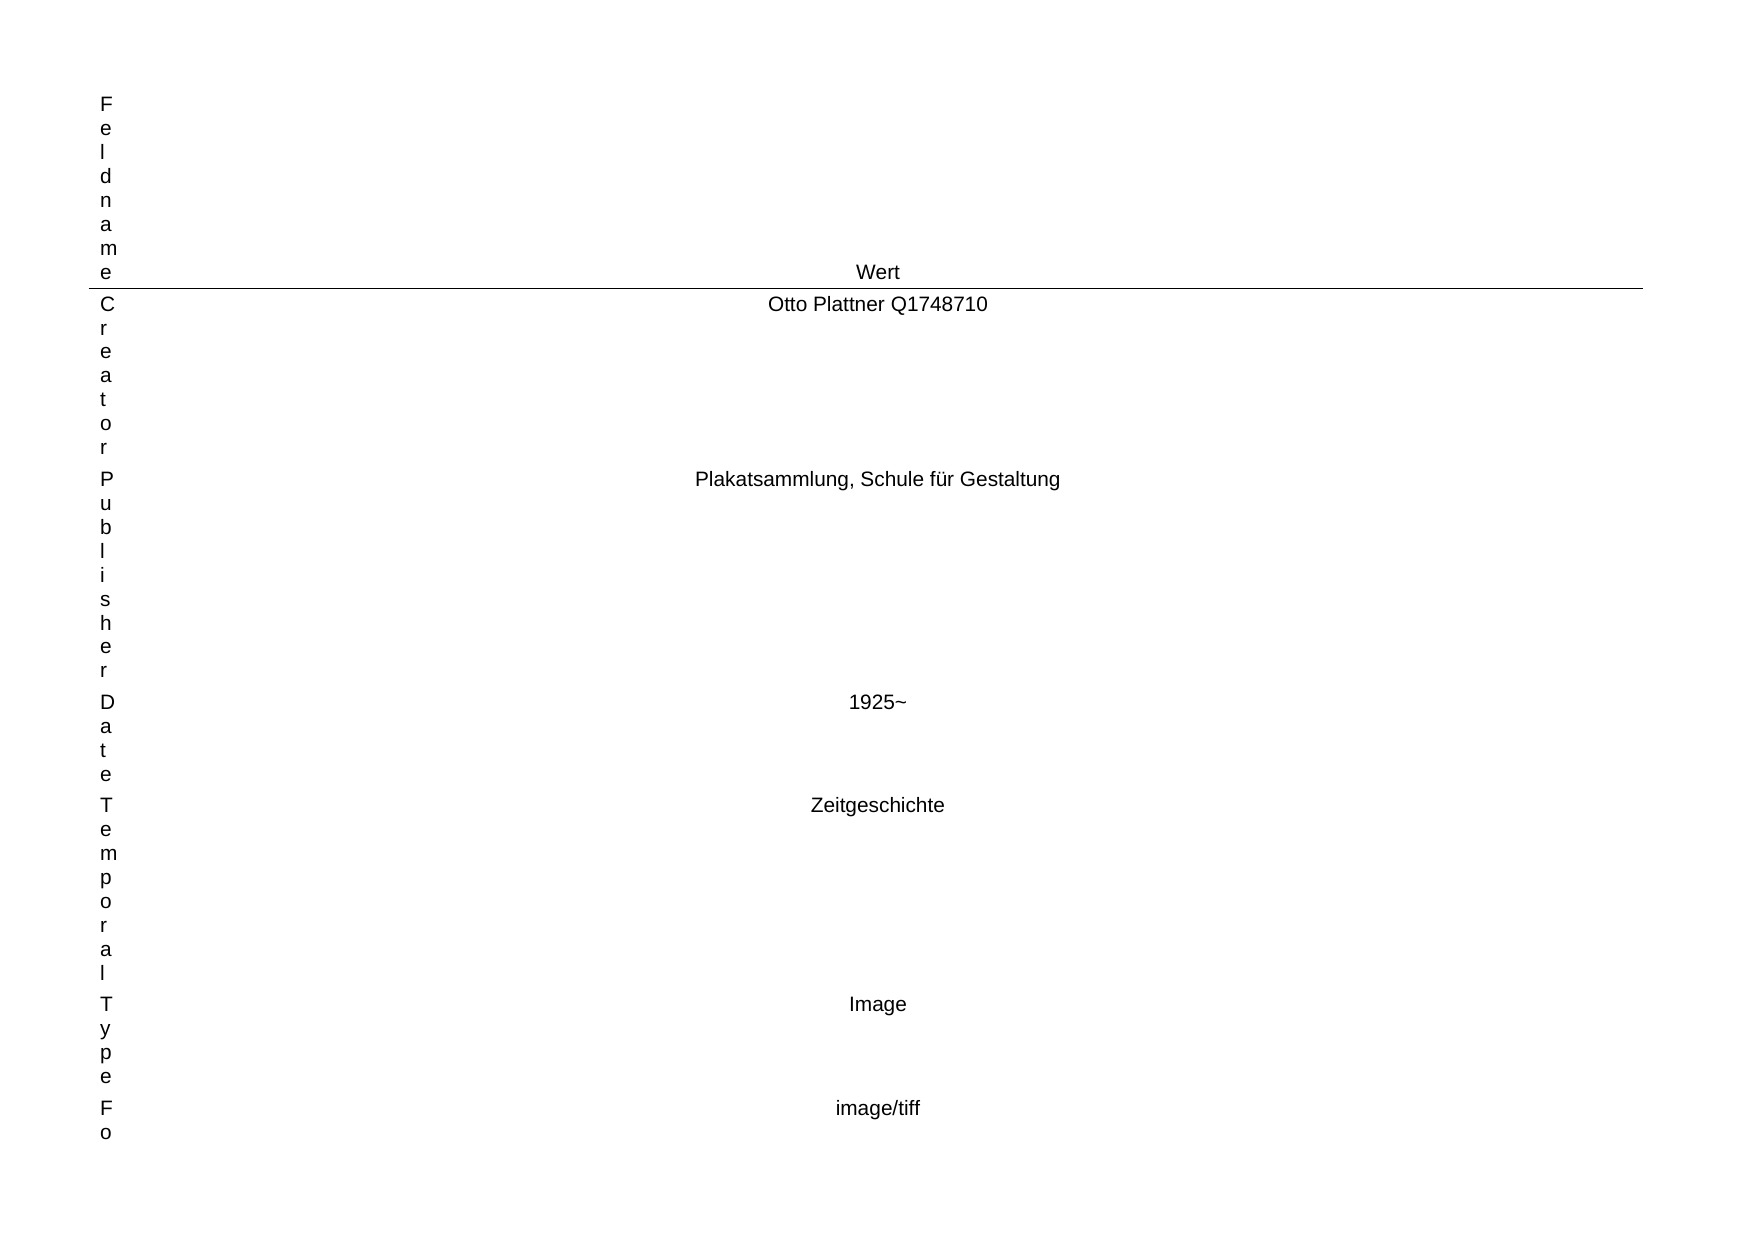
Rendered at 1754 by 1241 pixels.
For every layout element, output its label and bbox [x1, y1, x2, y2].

table_header [77, 89, 1654, 1143]
